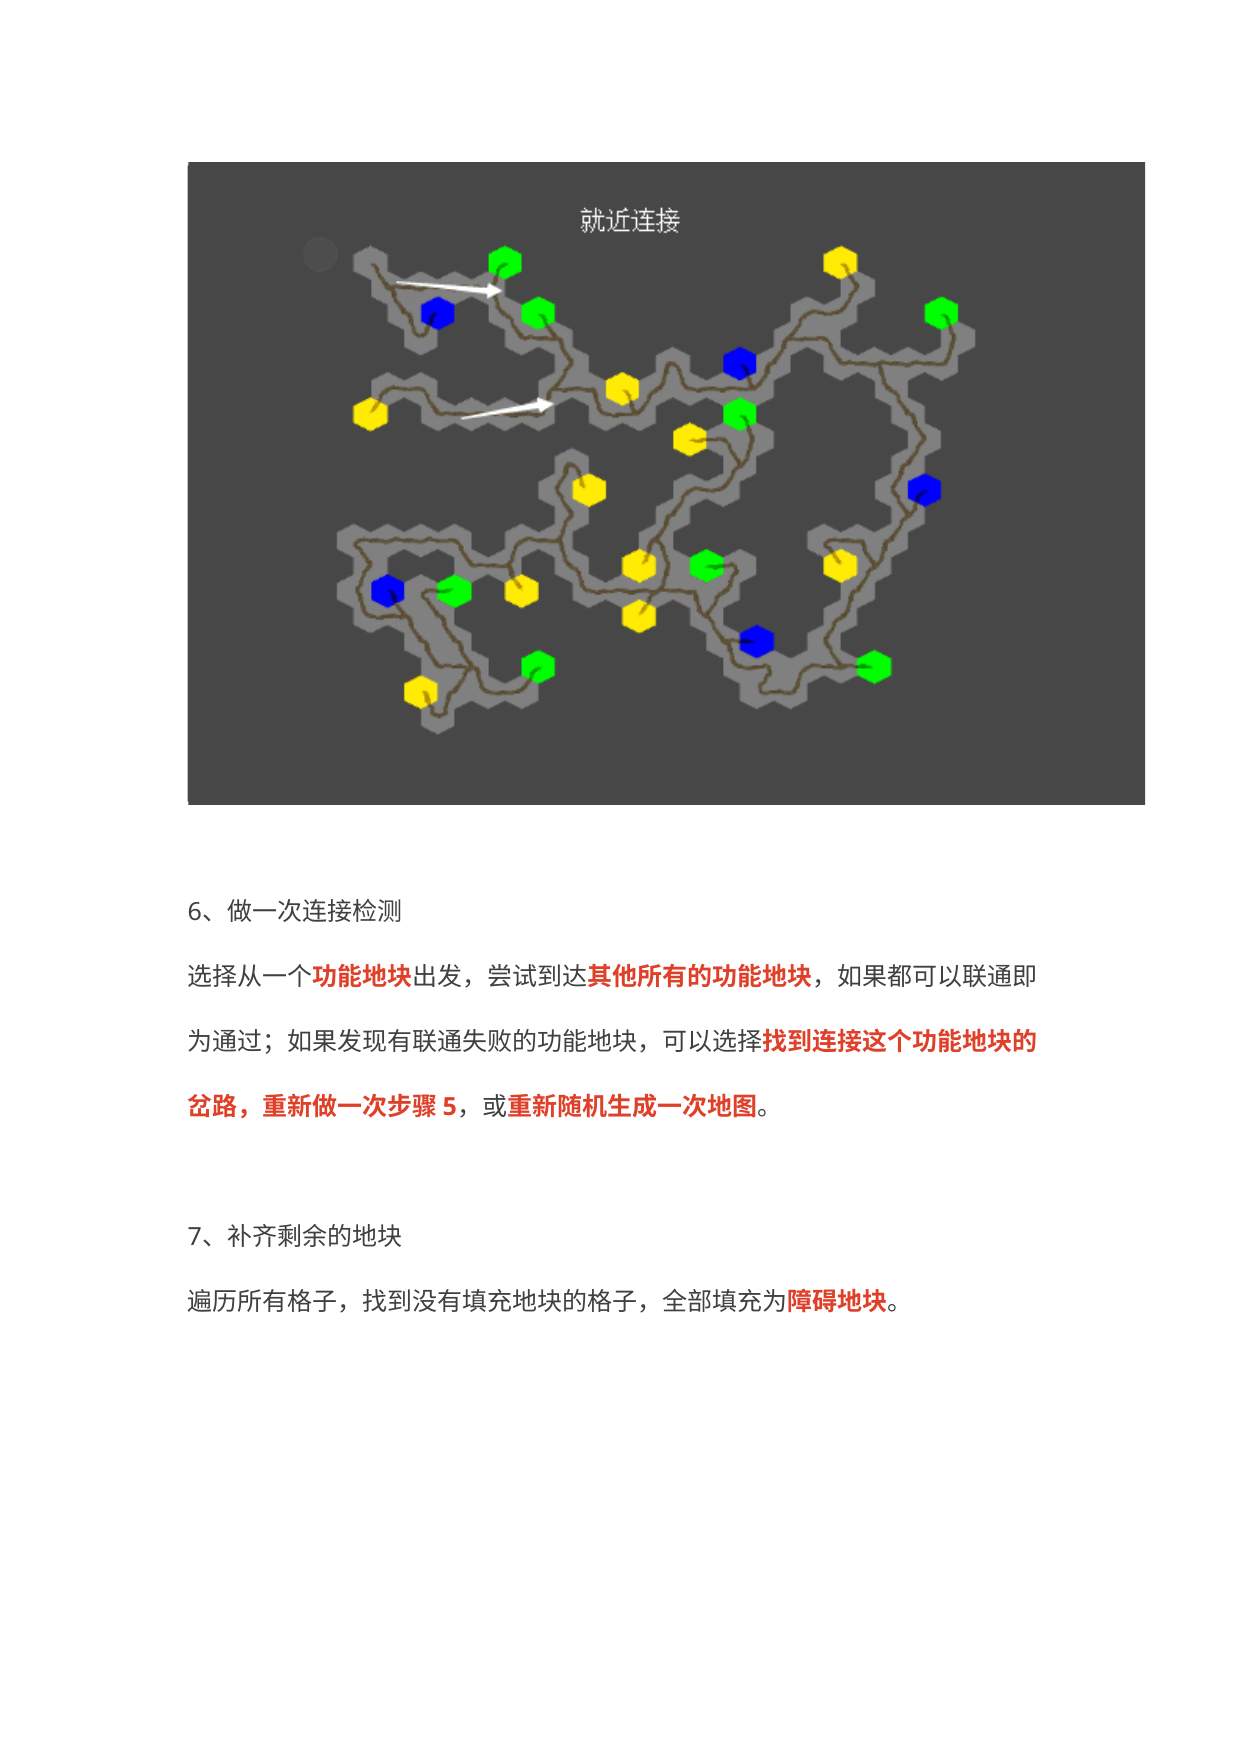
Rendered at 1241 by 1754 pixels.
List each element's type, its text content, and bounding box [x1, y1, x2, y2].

text 遍历所有格子，找到没有填充地块的格子，全部填充为障碍地块。 [187, 1267, 1053, 1332]
picture [187, 162, 1146, 805]
text 6、做一次连接检测 [187, 877, 1053, 942]
text 7、补齐剩余的地块 [187, 1202, 1053, 1267]
text 选择从一个功能地块出发，尝试到达其他所有的功能地块，如果都可以联通即为通过；如果发现有联通失败的功能地块，可以选择找到连接这个功能地块的岔路，重新做一次步骤5，或重新随机生成一次地图。 [187, 942, 1053, 1137]
